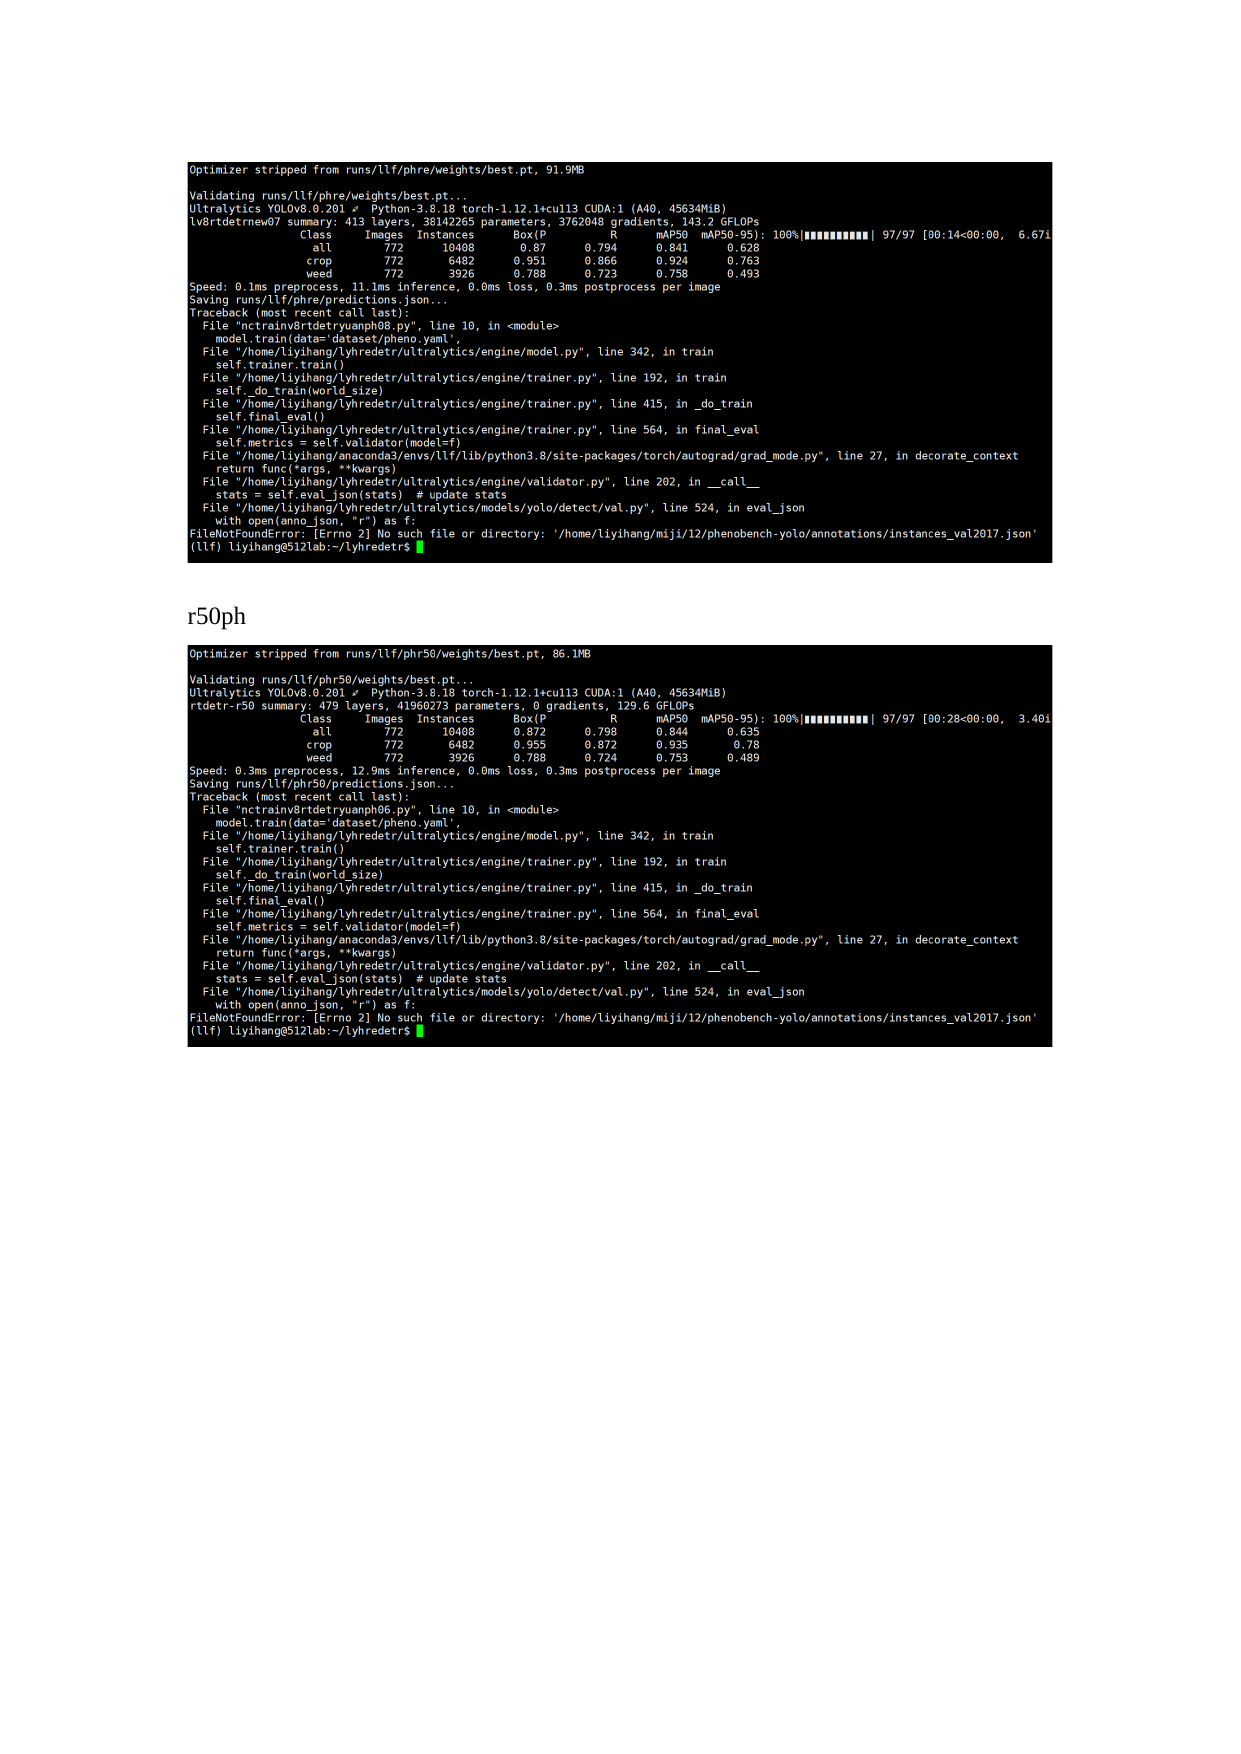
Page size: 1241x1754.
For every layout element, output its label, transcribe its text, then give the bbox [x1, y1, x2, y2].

list r50ph [187, 599, 1053, 631]
picture [187, 645, 1053, 1047]
picture [187, 162, 1053, 563]
